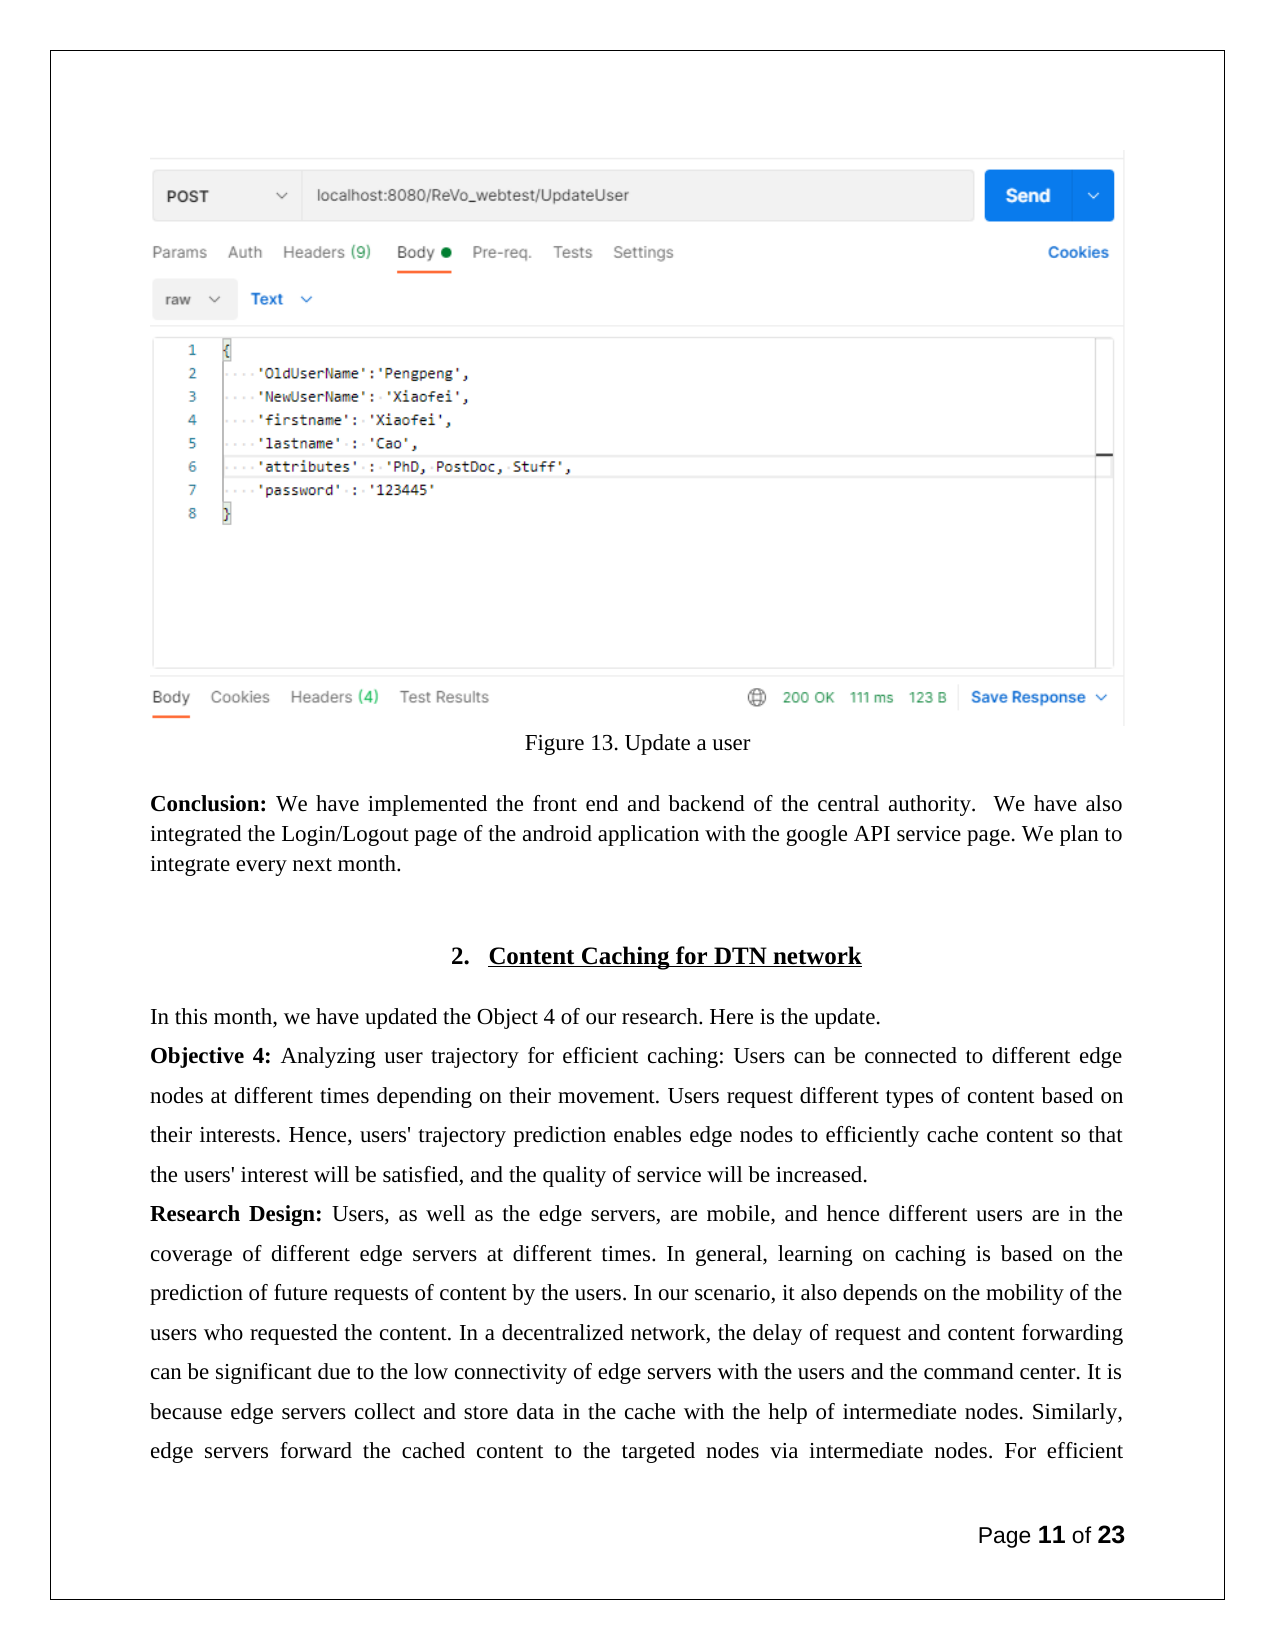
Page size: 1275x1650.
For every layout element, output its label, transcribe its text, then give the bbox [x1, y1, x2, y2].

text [150, 1200, 1125, 1463]
text Conclusion: We have implemented the front end and backend of the central authority. We have also integrated the Login/Logout page of the android application with the google API service page. We plan to integrate every next month. [150, 790, 1125, 876]
text Figure 13. Update a user [150, 729, 1125, 756]
text In this month, we have updated the Object 4 of our research. Here is the update. [150, 1003, 1125, 1029]
picture [150, 150, 1125, 726]
list Content Caching for DTN network [187, 941, 1125, 969]
text Objective 4: Analyzing user trajectory for efficient caching: Users can be connected to different edge nodes at different times depending on their movement. Users request different types of content based on their interests. Hence, users' trajectory prediction enables edge nodes to efficiently cache content so that the users' interest will be satisfied, and the quality of service will be increased. [150, 1042, 1125, 1187]
